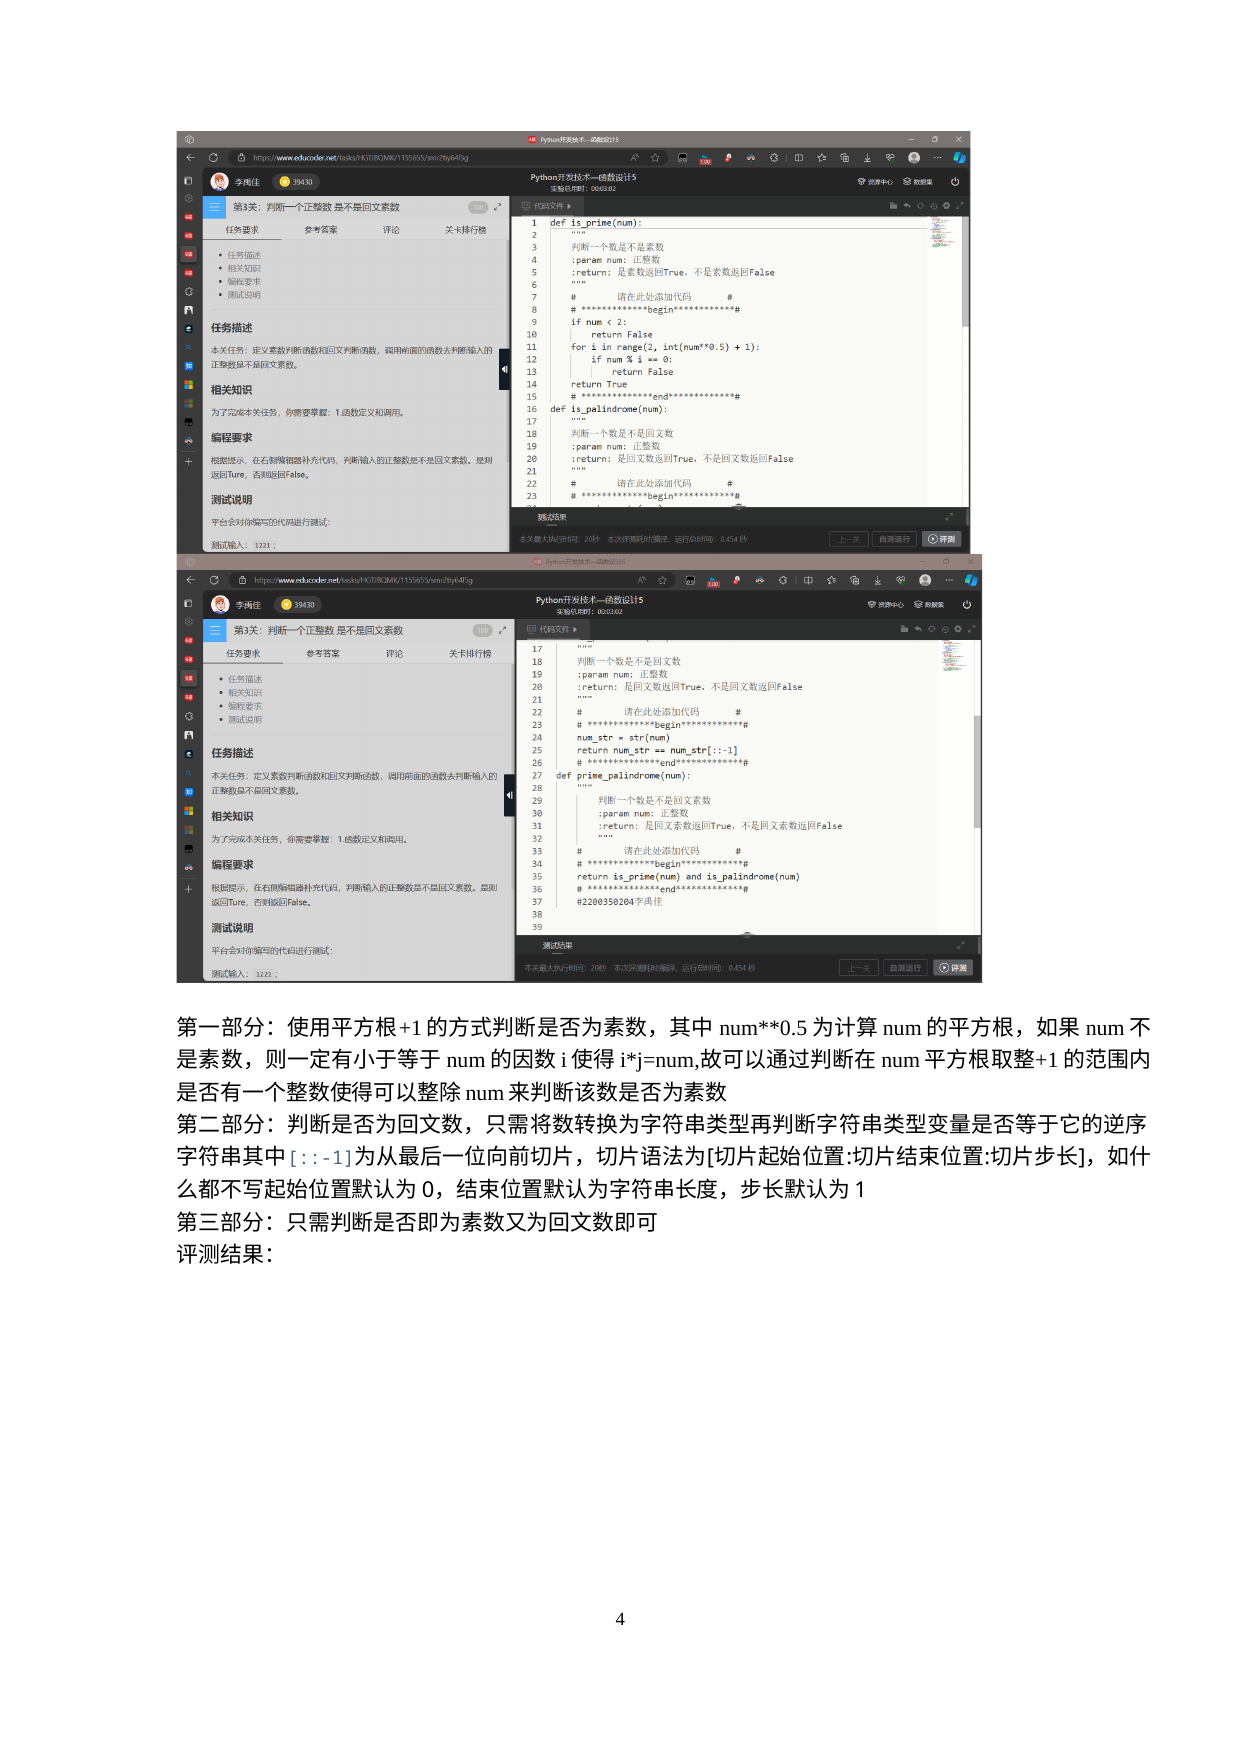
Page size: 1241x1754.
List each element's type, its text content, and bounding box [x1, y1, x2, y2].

list 评测结果： [177, 1237, 1152, 1269]
list 第二部分：判断是否为回文数，只需将数转换为字符串类型再判断字符串类型变量是否等于它的逆序字符串其中[::-1]为从最后一位向前切片，切片语法为[切片起始位置:切片结束位置:切片步长]，如什么都不写起始位置默认为0，结束位置默认为字符串长度，步长默认为1 [177, 1107, 1152, 1204]
list 第一部分：使用平方根+1的方式判断是否为素数，其中num**0.5为计算num的平方根，如果num不是素数，则一定有小于等于num的因数i使得i*j=num,故可以通过判断在num平方根取整+1的范围内是否有一个整数使得可以整除num来判断该数是否为素数 [177, 1009, 1152, 1107]
picture [176, 131, 983, 983]
list 第三部分：只需判断是否即为素数又为回文数即可 [177, 1204, 1152, 1237]
